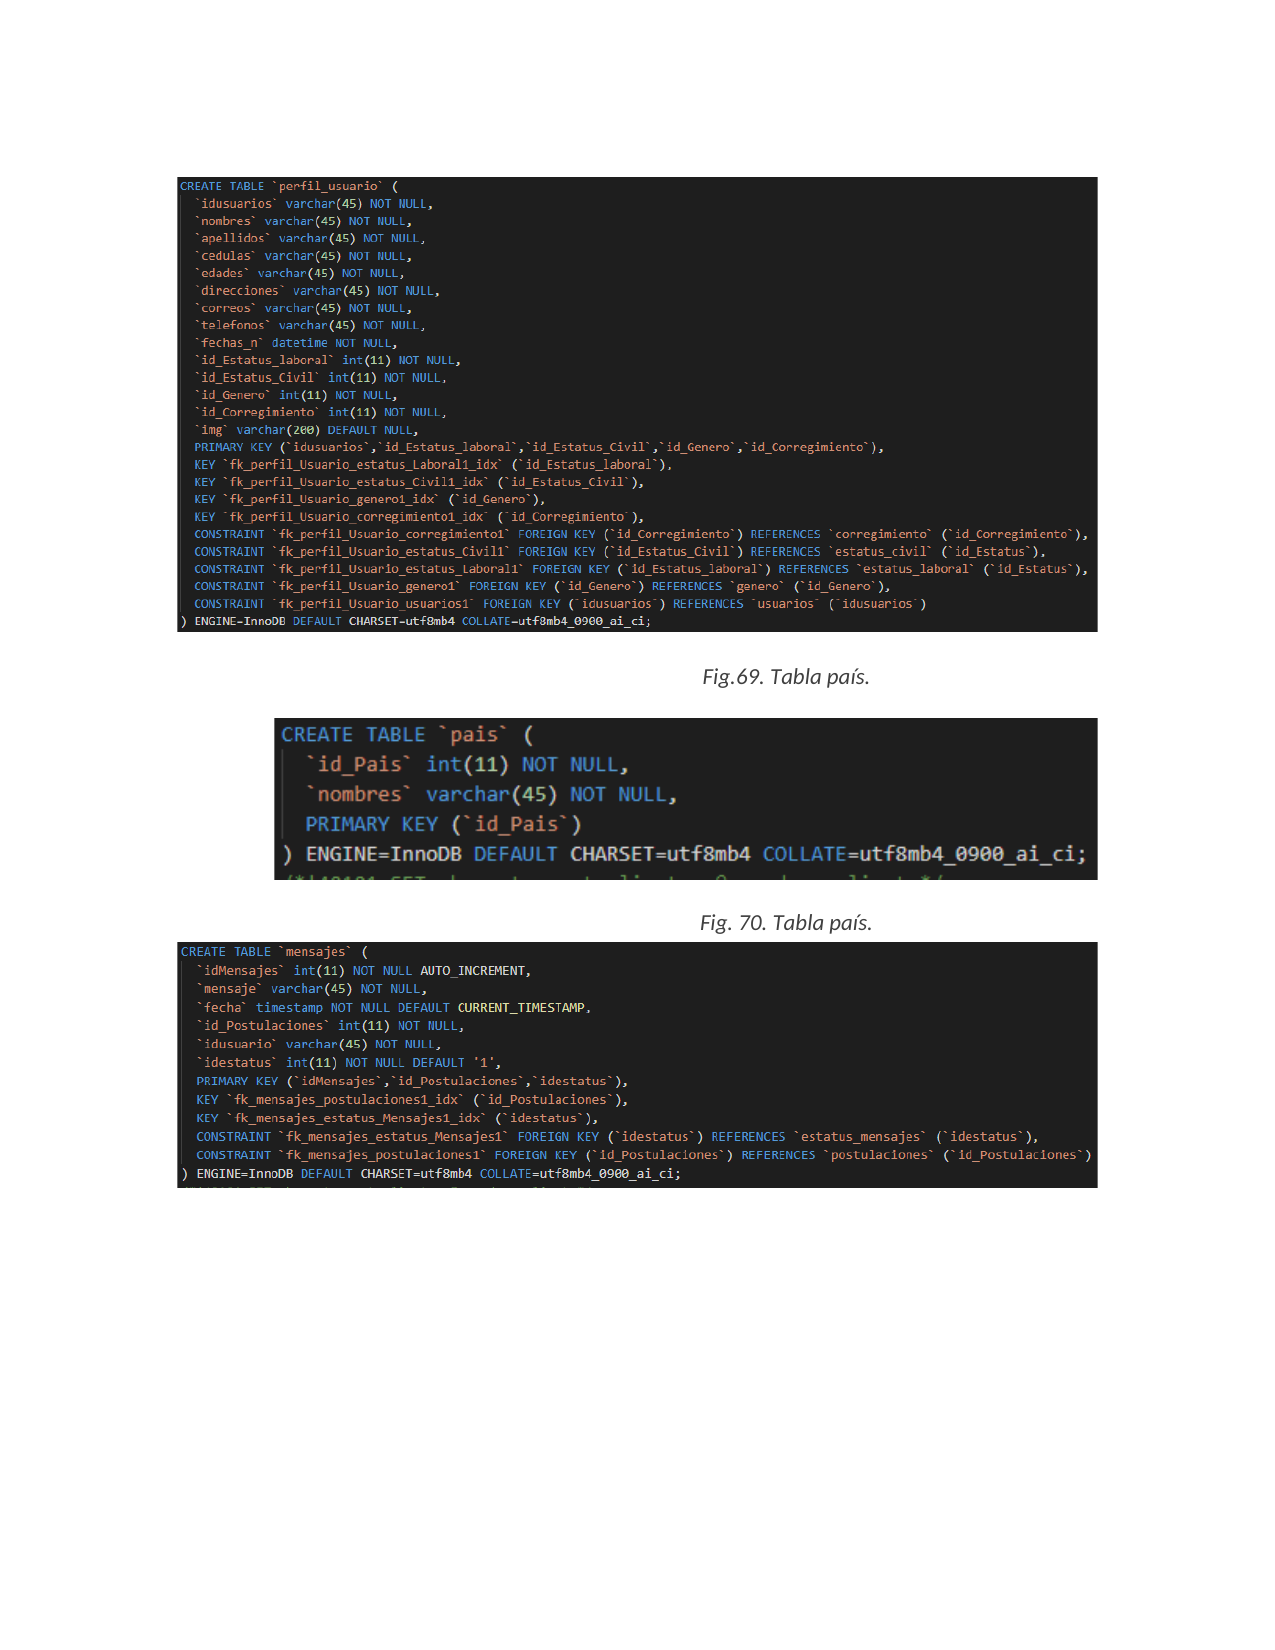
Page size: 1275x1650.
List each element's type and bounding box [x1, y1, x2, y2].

picture [274, 718, 1098, 880]
picture [177, 177, 1098, 632]
picture [177, 942, 1098, 1188]
